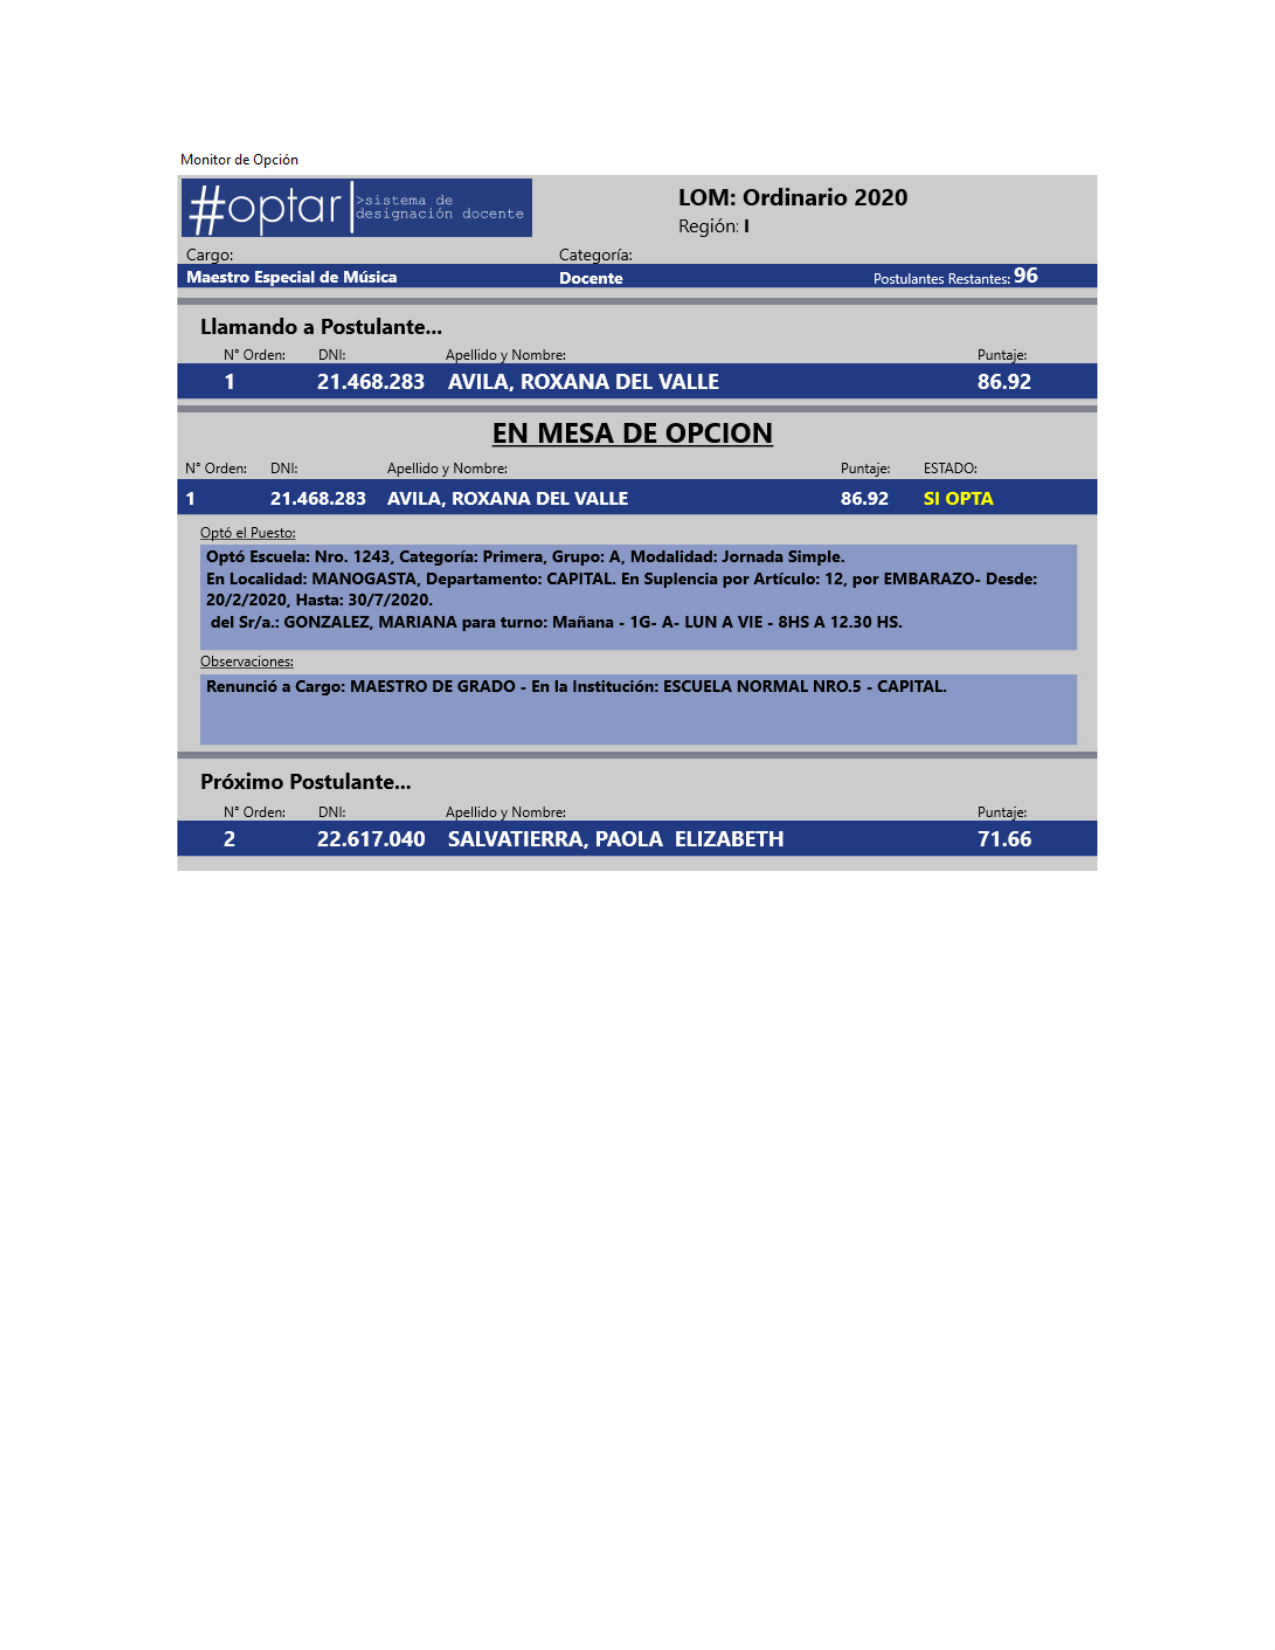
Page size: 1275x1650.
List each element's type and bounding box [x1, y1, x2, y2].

picture [177, 147, 1098, 878]
